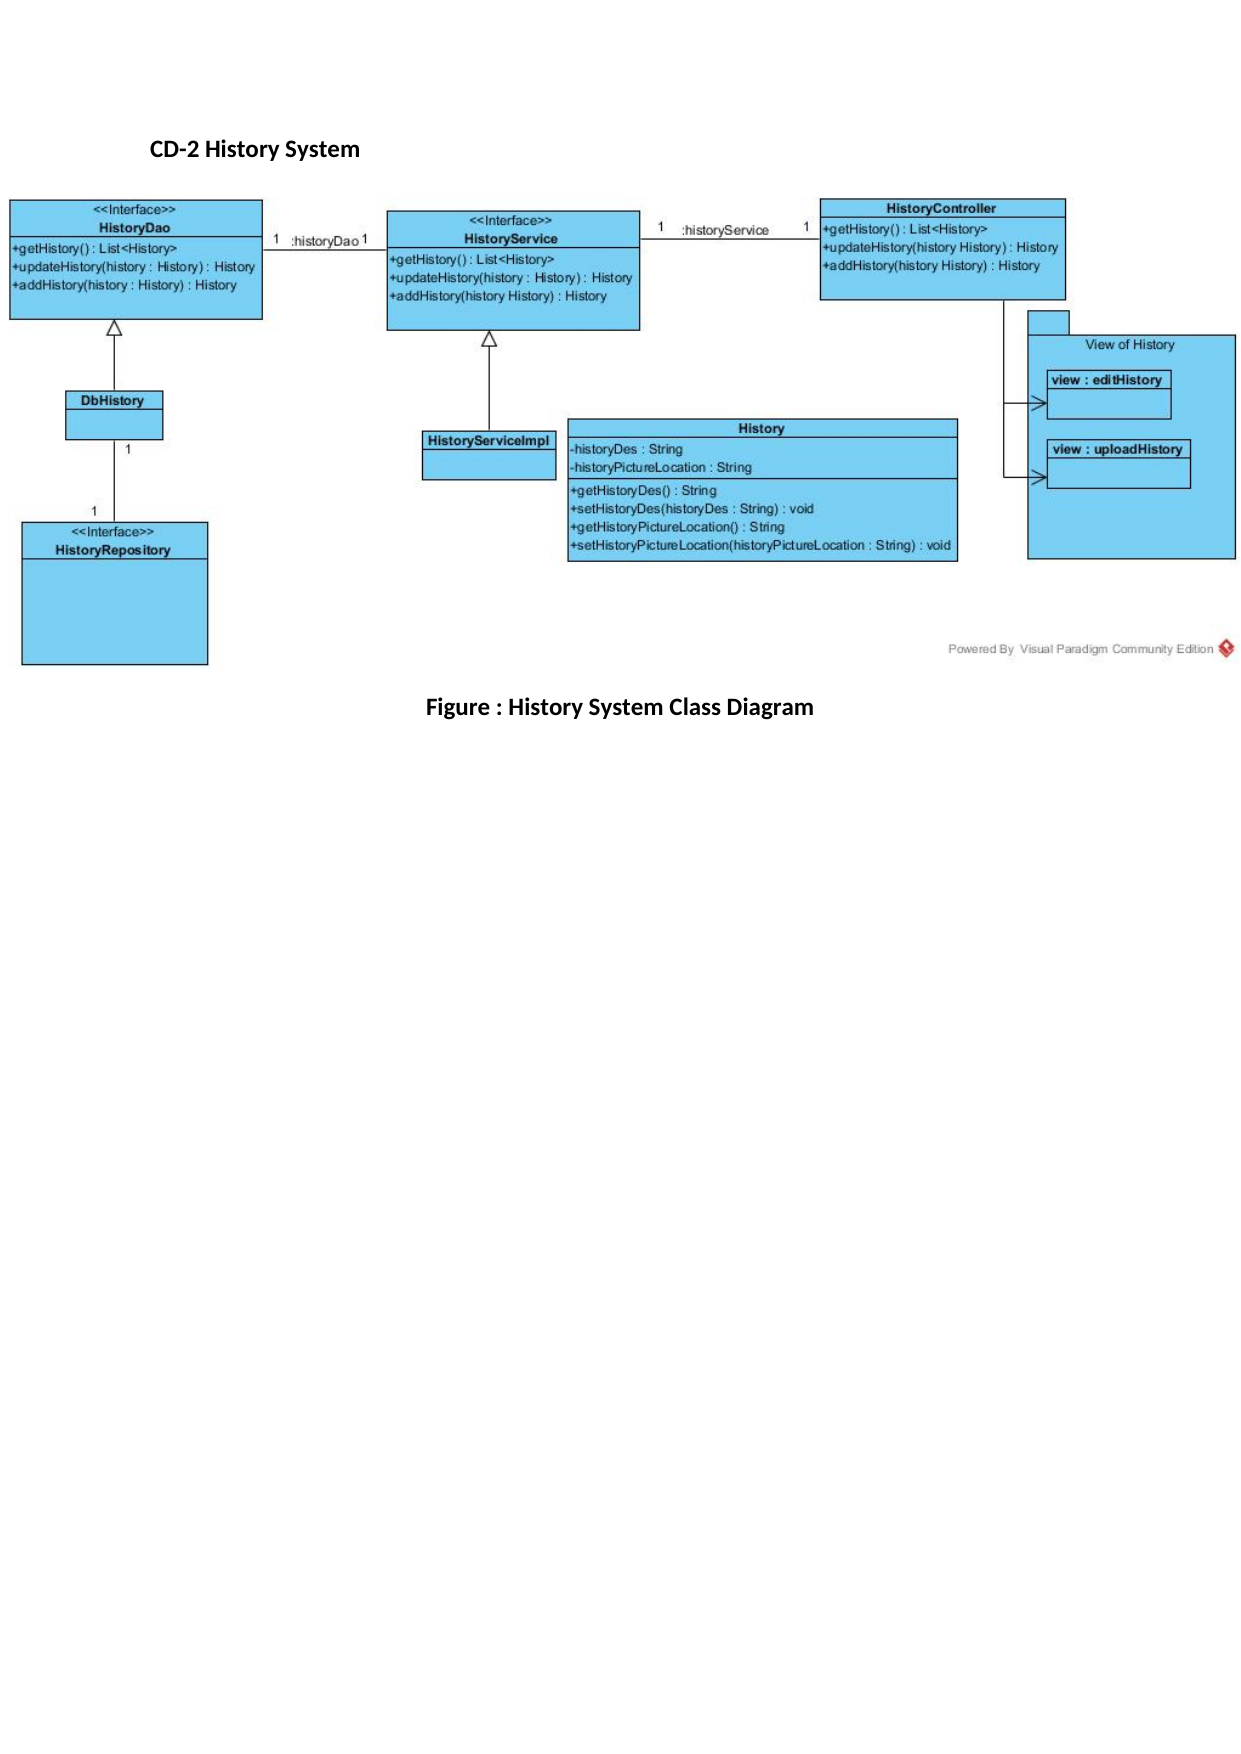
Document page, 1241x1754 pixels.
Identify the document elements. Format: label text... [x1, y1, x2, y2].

text CD-2 History System [150, 133, 1090, 163]
text Figure : History System Class Diagram [150, 691, 1090, 722]
picture [7, 197, 1241, 669]
